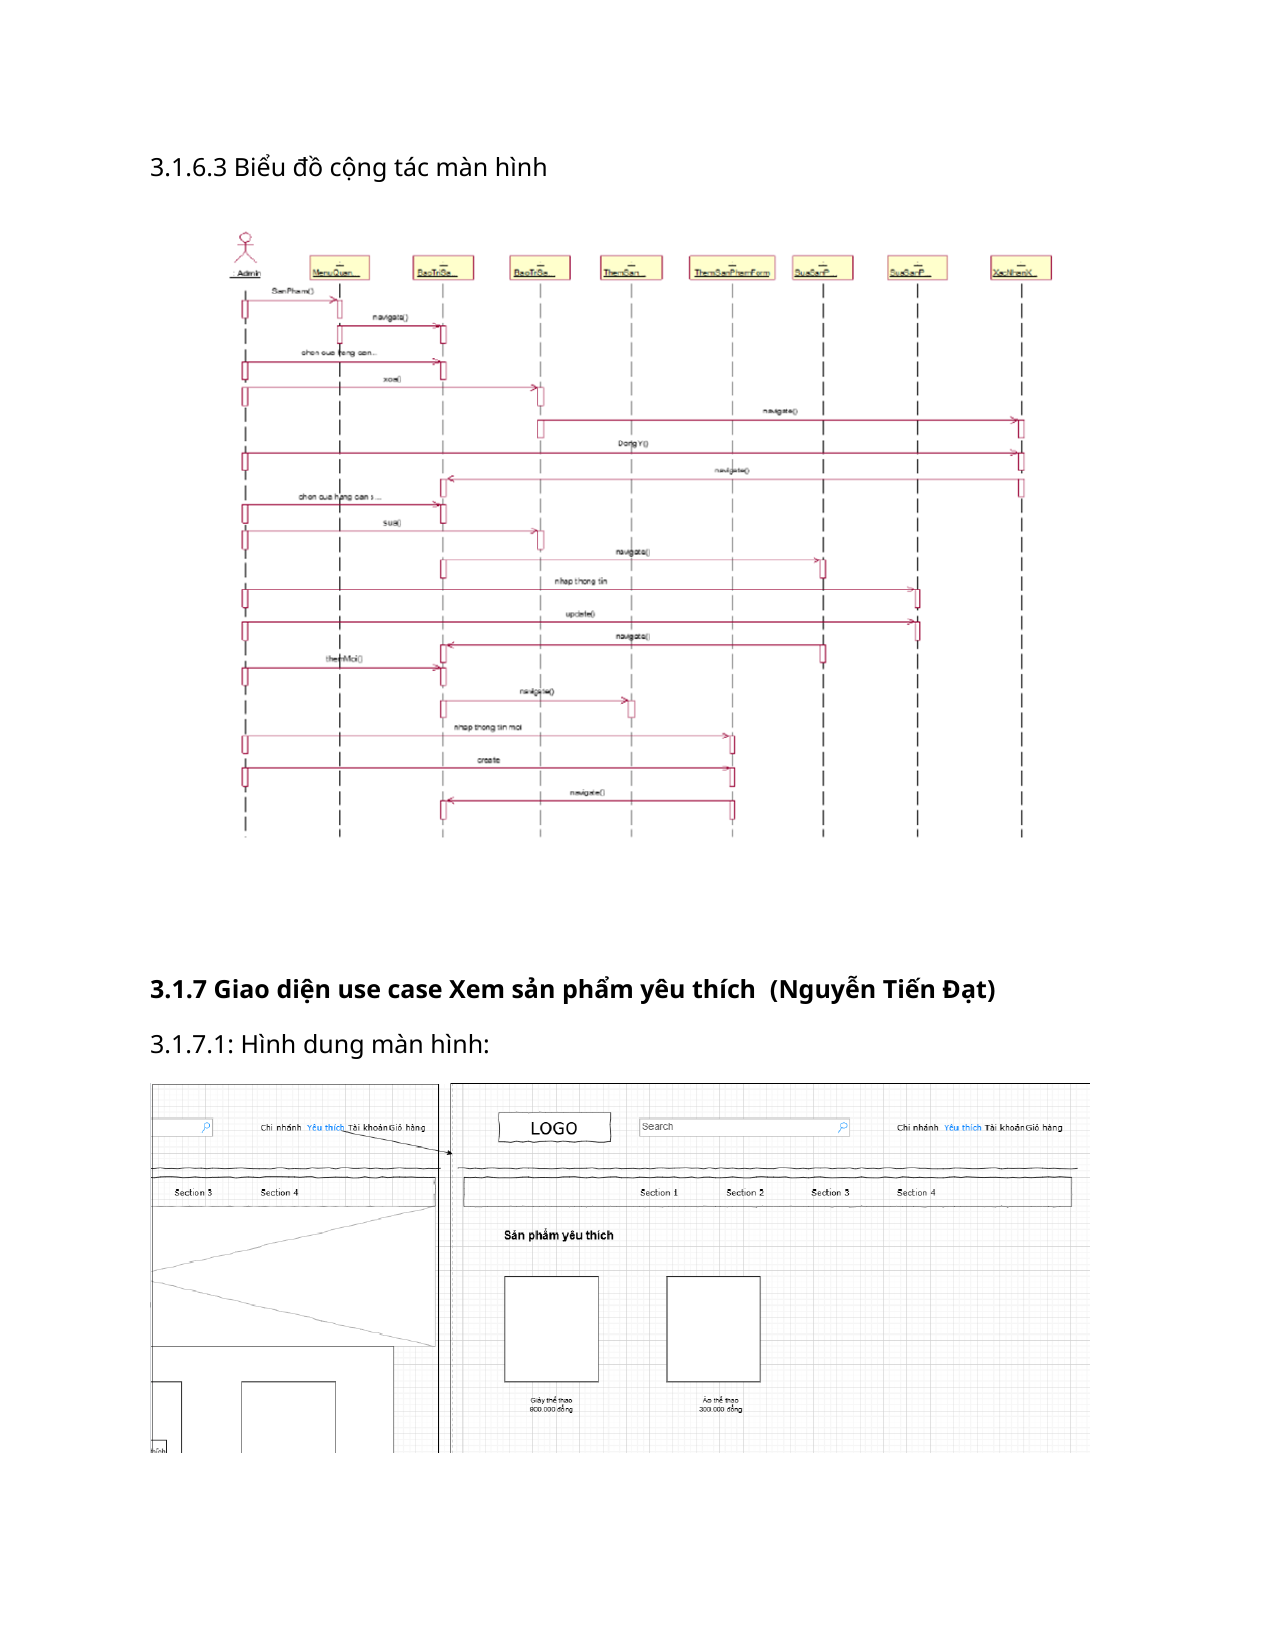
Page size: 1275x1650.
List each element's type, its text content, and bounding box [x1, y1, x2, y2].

text 3.1.7.1: Hình dung màn hình: [150, 1027, 1125, 1061]
picture [150, 1083, 1090, 1453]
picture [150, 205, 1090, 855]
text 3.1.6.3 Biểu đồ cộng tác màn hình [150, 150, 1125, 184]
text 3.1.7 Giao diện use case Xem sản phẩm yêu thích (Nguyễn Tiến Đạt) [150, 971, 1125, 1005]
